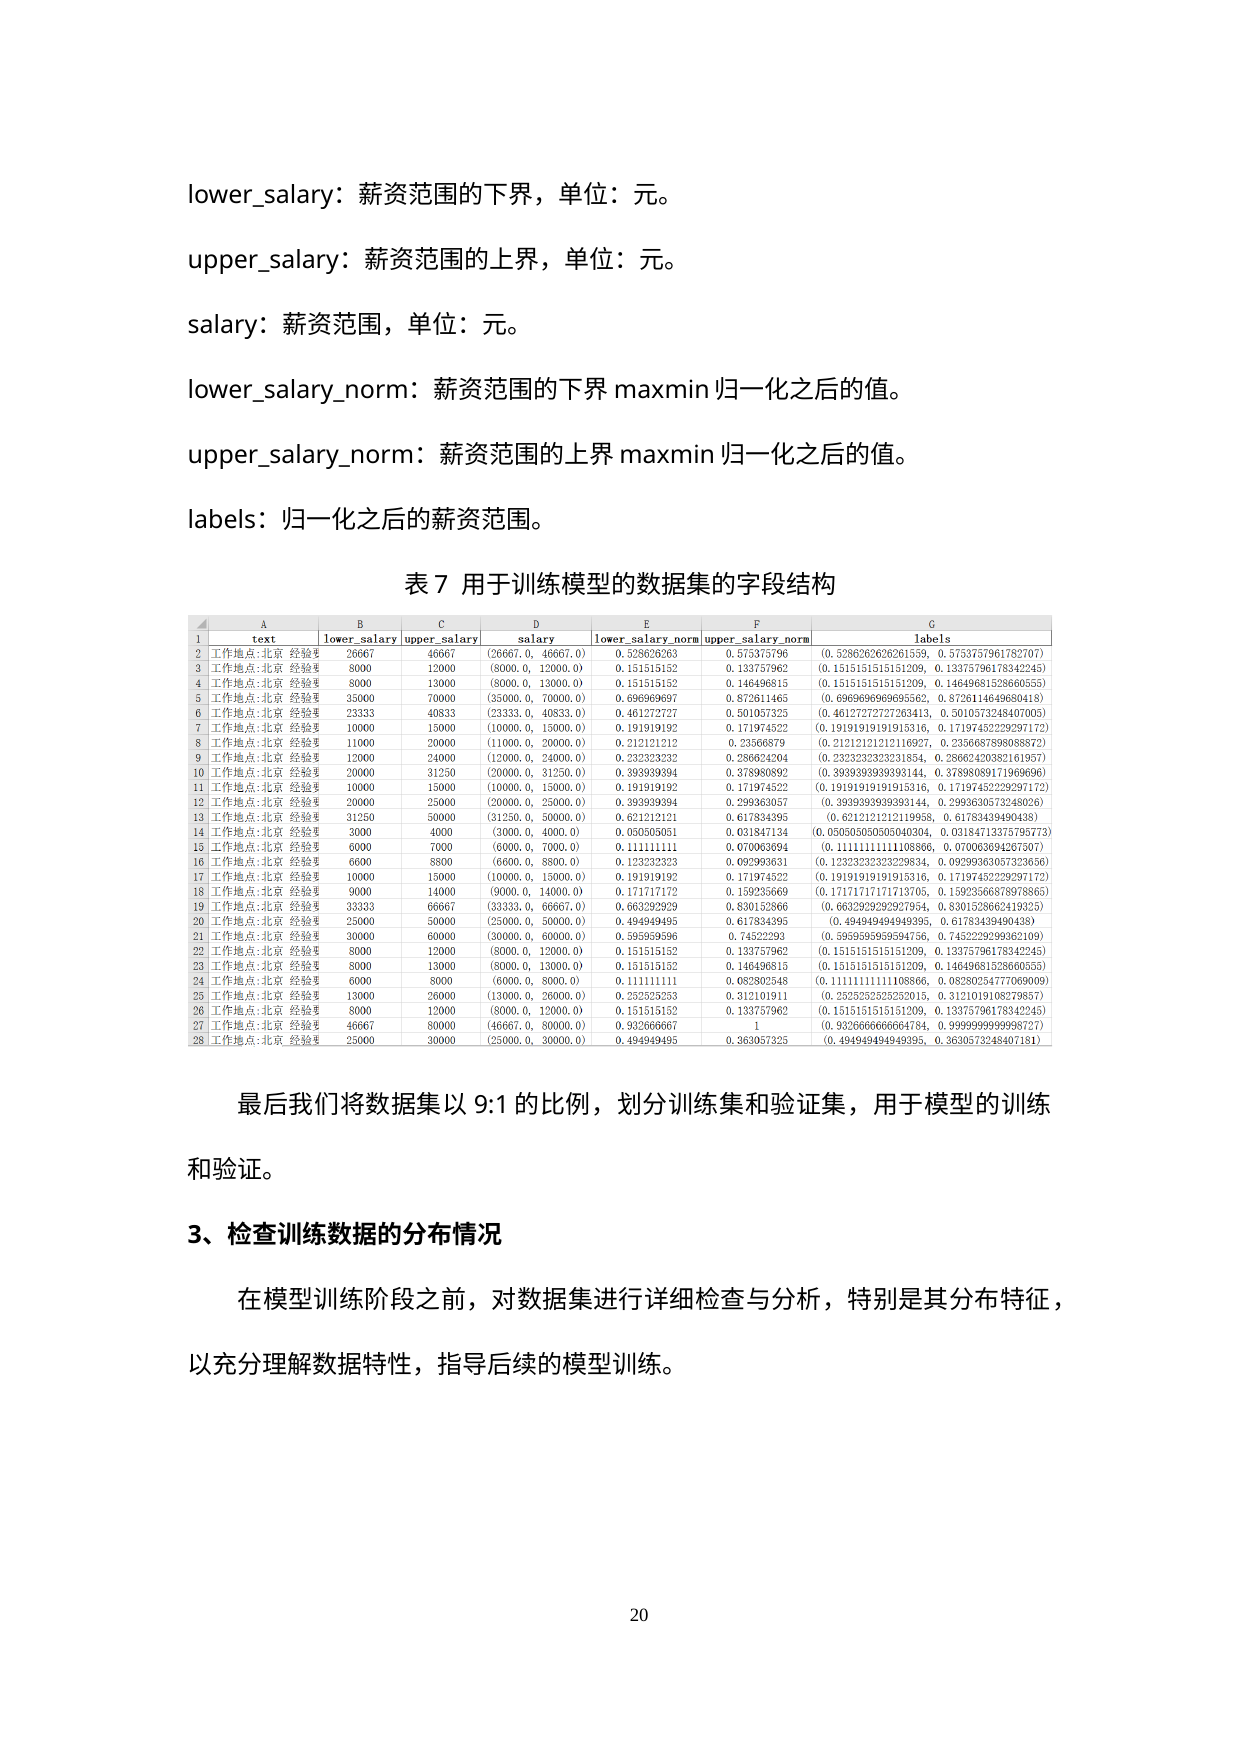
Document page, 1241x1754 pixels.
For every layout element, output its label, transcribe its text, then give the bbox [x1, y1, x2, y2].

text 最后我们将数据集以9:1的比例，划分训练集和验证集，用于模型的训练和验证。 [187, 1070, 1053, 1200]
subtitle 3、检查训练数据的分布情况 [187, 1200, 1053, 1265]
text lower_salary：薪资范围的下界，单位：元。 [187, 160, 1053, 225]
text salary：薪资范围，单位：元。 [187, 290, 1053, 355]
text 在模型训练阶段之前，对数据集进行详细检查与分析，特别是其分布特征，以充分理解数据特性，指导后续的模型训练。 [187, 1265, 1053, 1395]
picture [188, 615, 1053, 1047]
text 表7 用于训练模型的数据集的字段结构 [187, 550, 1053, 615]
text upper_salary：薪资范围的上界，单位：元。 [187, 225, 1053, 290]
text upper_salary_norm：薪资范围的上界maxmin归一化之后的值。 [187, 420, 1053, 485]
text labels：归一化之后的薪资范围。 [187, 485, 1053, 550]
text lower_salary_norm：薪资范围的下界maxmin归一化之后的值。 [187, 355, 1053, 420]
